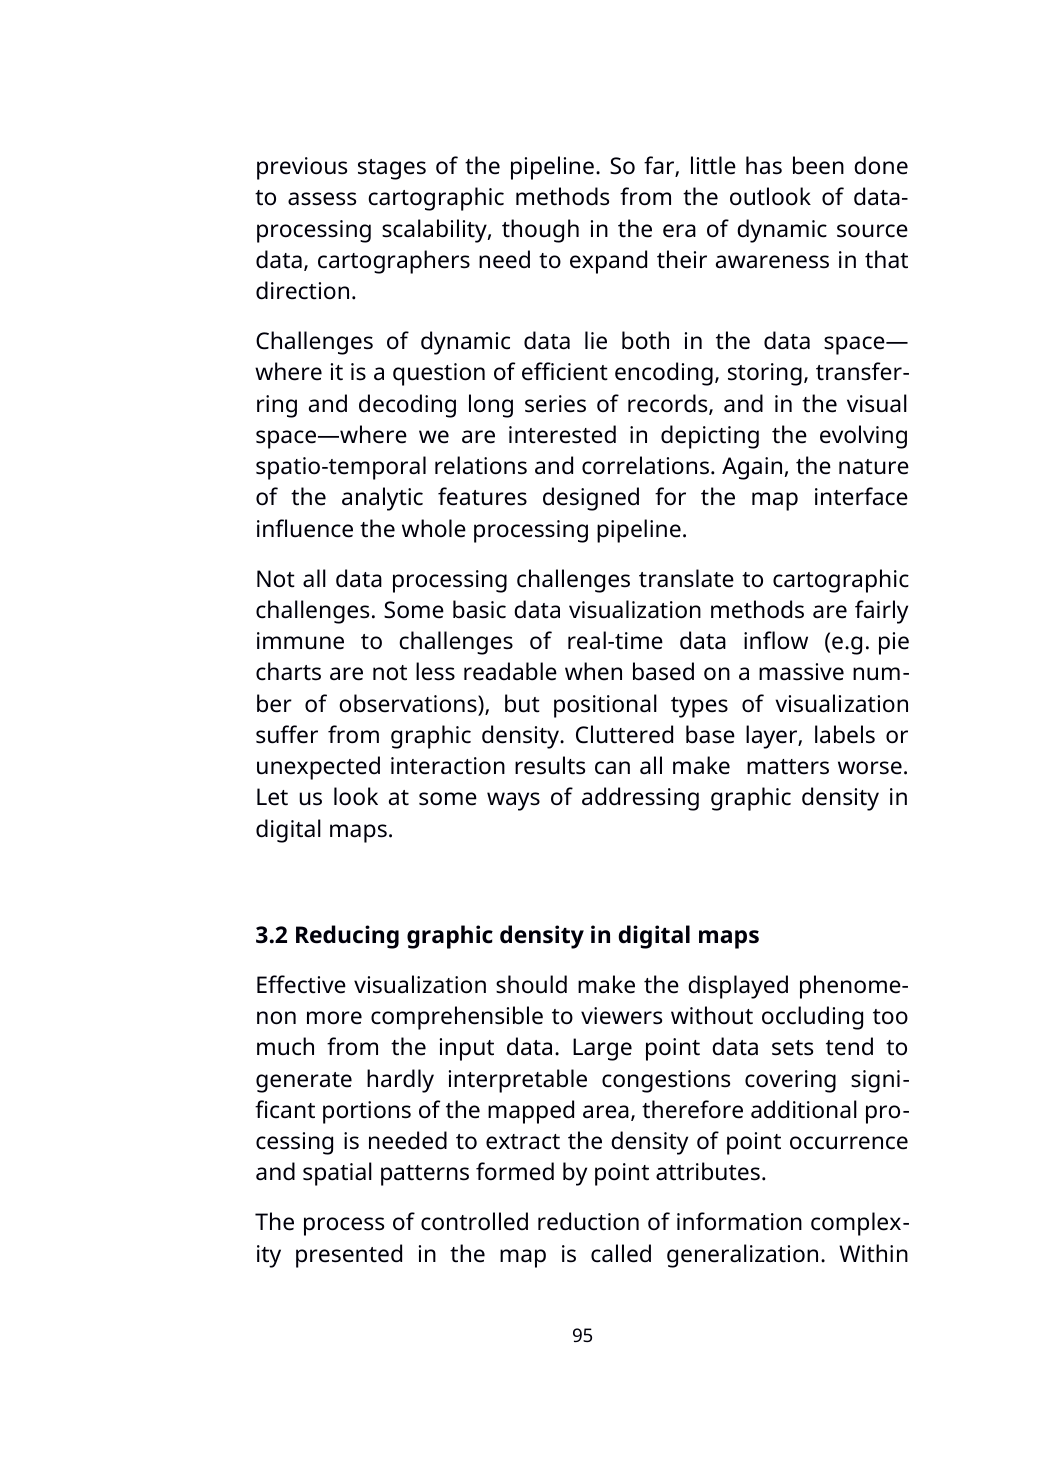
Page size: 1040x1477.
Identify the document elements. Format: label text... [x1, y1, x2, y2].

text Challenges of dynamic data lie both in the data space—where it is a question of efficient encoding, storing, transferring and decoding long series of records, and in the visual space—where we are interested in depicting the evolving spatio-temporal relations and correlations. Again, the nature of the analytic features designed for the map interface influence the whole processing pipeline. [255, 325, 910, 544]
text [255, 1206, 910, 1269]
text Not all data processing challenges translate to cartographic challenges. Some basic data visualization methods are fairly immune to challenges of real-time data inflow (e.g. pie charts are not less readable when based on a massive number of observations), but positional types of visualization suffer from graphic density. Cluttered base layer, labels or unexpected interaction results can all make matters worse. Let us look at some ways of addressing graphic density in digital maps. [255, 562, 910, 844]
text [255, 150, 910, 306]
subtitle 3.2 Reducing graphic density in digital maps [255, 919, 910, 950]
text Effective visualization should make the displayed phenome-non more comprehensible to viewers without occluding too much from the input data. Large point data sets tend to generate hardly interpretable congestions covering significant portions of the mapped area, therefore additional processing is needed to extract the density of point occurrence and spatial patterns formed by point attributes. [255, 969, 910, 1187]
